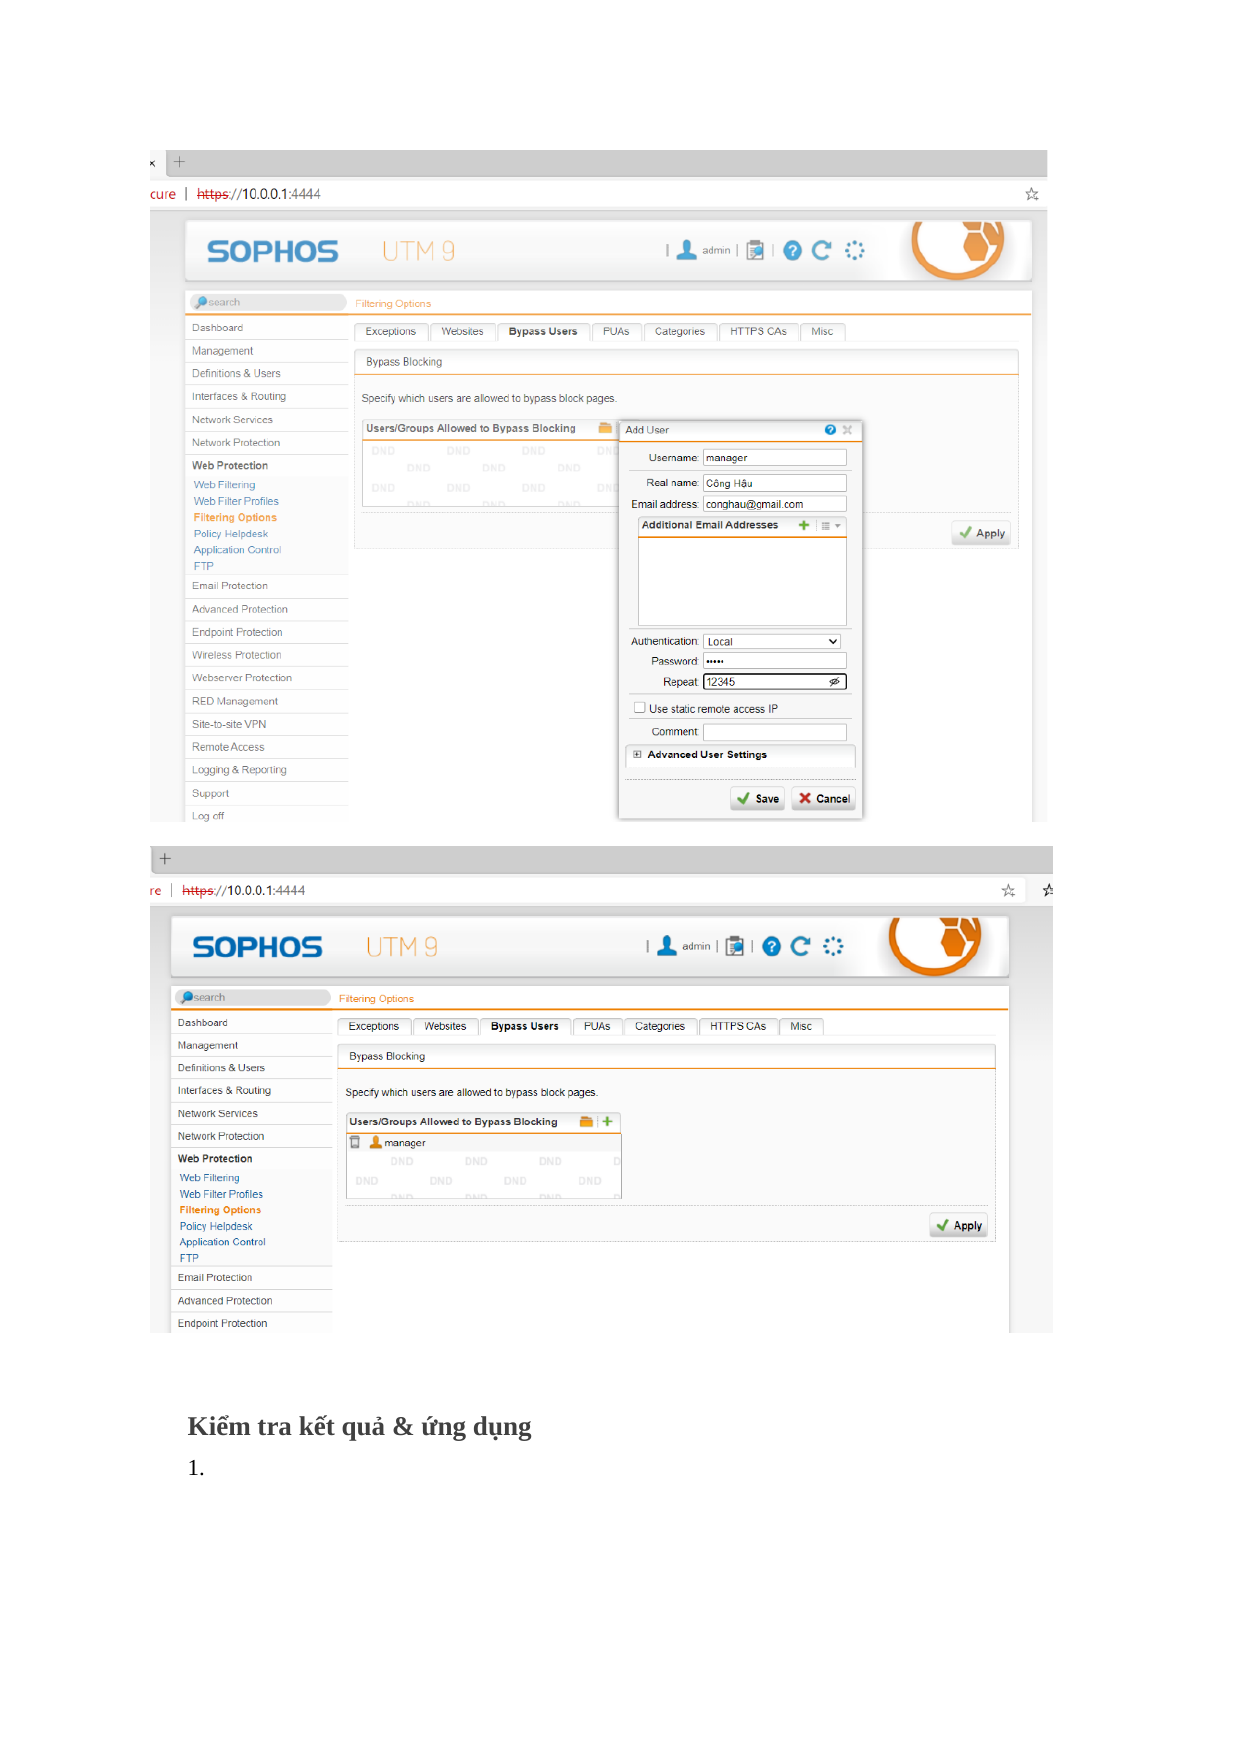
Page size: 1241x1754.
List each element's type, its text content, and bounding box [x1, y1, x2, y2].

picture [150, 846, 1053, 1333]
subtitle Kiểm tra kết quả & ứng dụng [187, 1410, 1090, 1441]
picture [150, 150, 1048, 822]
